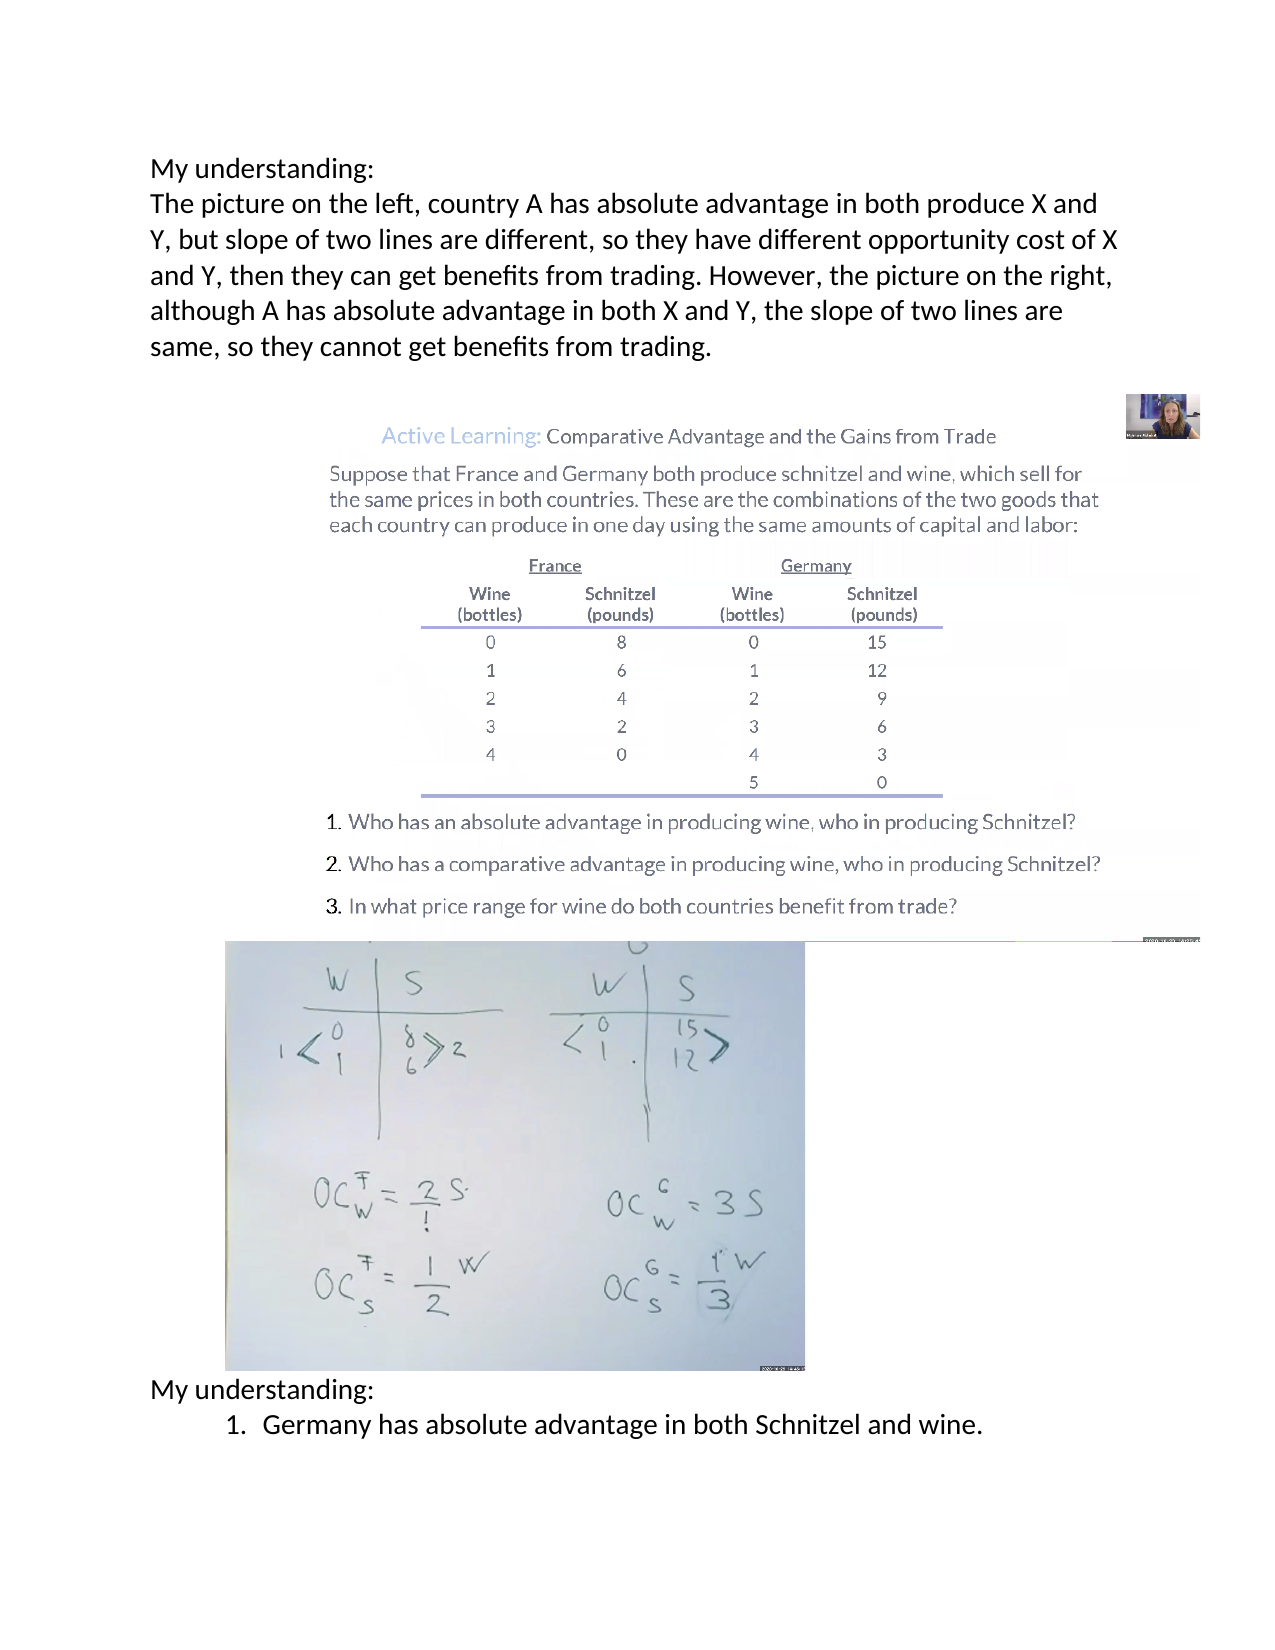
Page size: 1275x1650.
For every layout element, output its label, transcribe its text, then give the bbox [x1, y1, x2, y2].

picture [225, 394, 1200, 1371]
text My understanding: [150, 150, 1125, 186]
text The picture on the left, country A has absolute advantage in both produce X and Y, but slope of two lines are different, so they have different opportunity cost of X and Y, then they can get benefits from trading. However, the picture on the right, although A has absolute advantage in both X and Y, the slope of two lines are same, so they cannot get benefits from trading. [150, 186, 1125, 364]
list Germany has absolute advantage in both Schnitzel and wine. [225, 1406, 1125, 1442]
text My understanding: [150, 1371, 1125, 1406]
